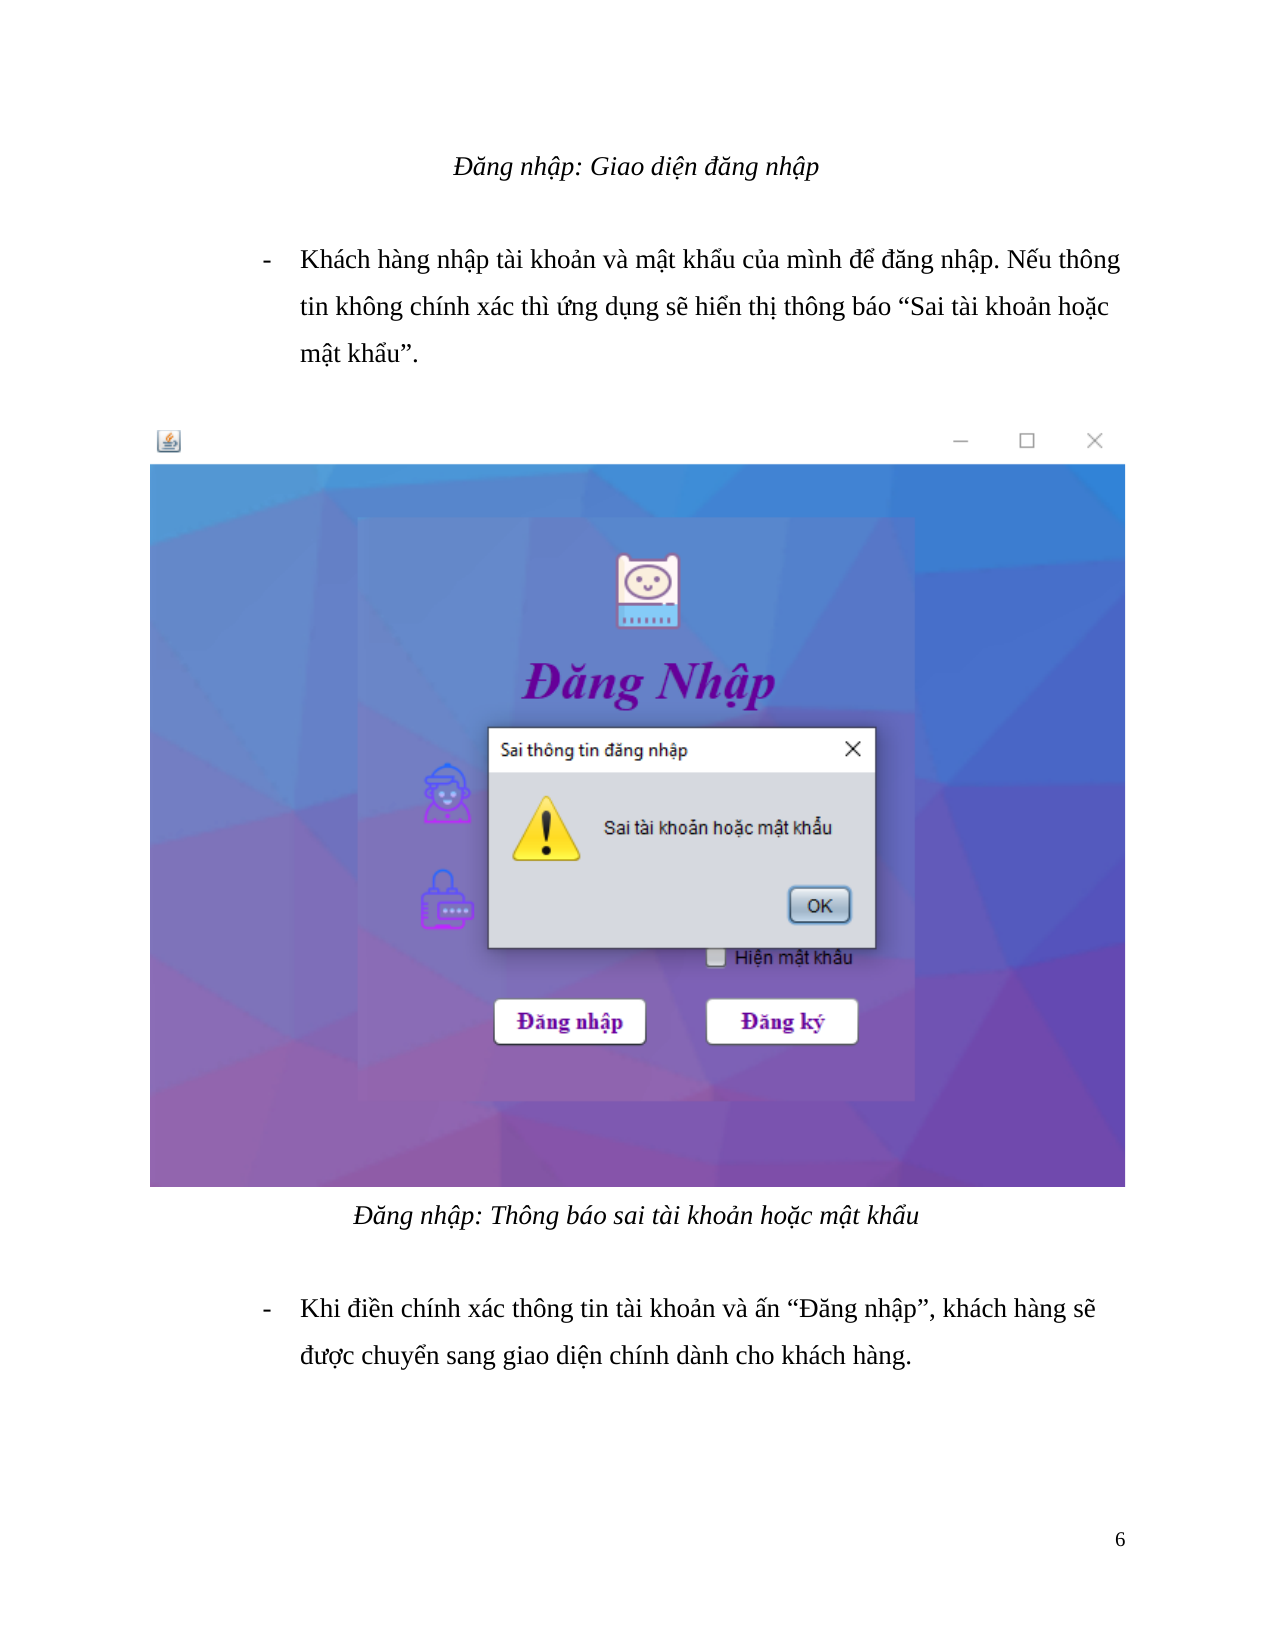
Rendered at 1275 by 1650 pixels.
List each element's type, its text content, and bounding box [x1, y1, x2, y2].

list Khi điền chính xác thông tin tài khoản và ấn “Đăng nhập”, khách hàng sẽ được chuyển sang giao diện chính dành cho khách hàng. [262, 1292, 1125, 1370]
text Đăng nhập: Thông báo sai tài khoản hoặc mật khẩu [150, 1199, 1125, 1230]
text Đăng nhập: Giao diện đăng nhập [150, 150, 1125, 181]
list Khách hàng nhập tài khoản và mật khẩu của mình để đăng nhập. Nếu thông tin không chính xác thì ứng dụng sẽ hiển thị thông báo “Sai tài khoản hoặc mật khẩu”. [262, 243, 1125, 368]
picture [150, 430, 1125, 1187]
